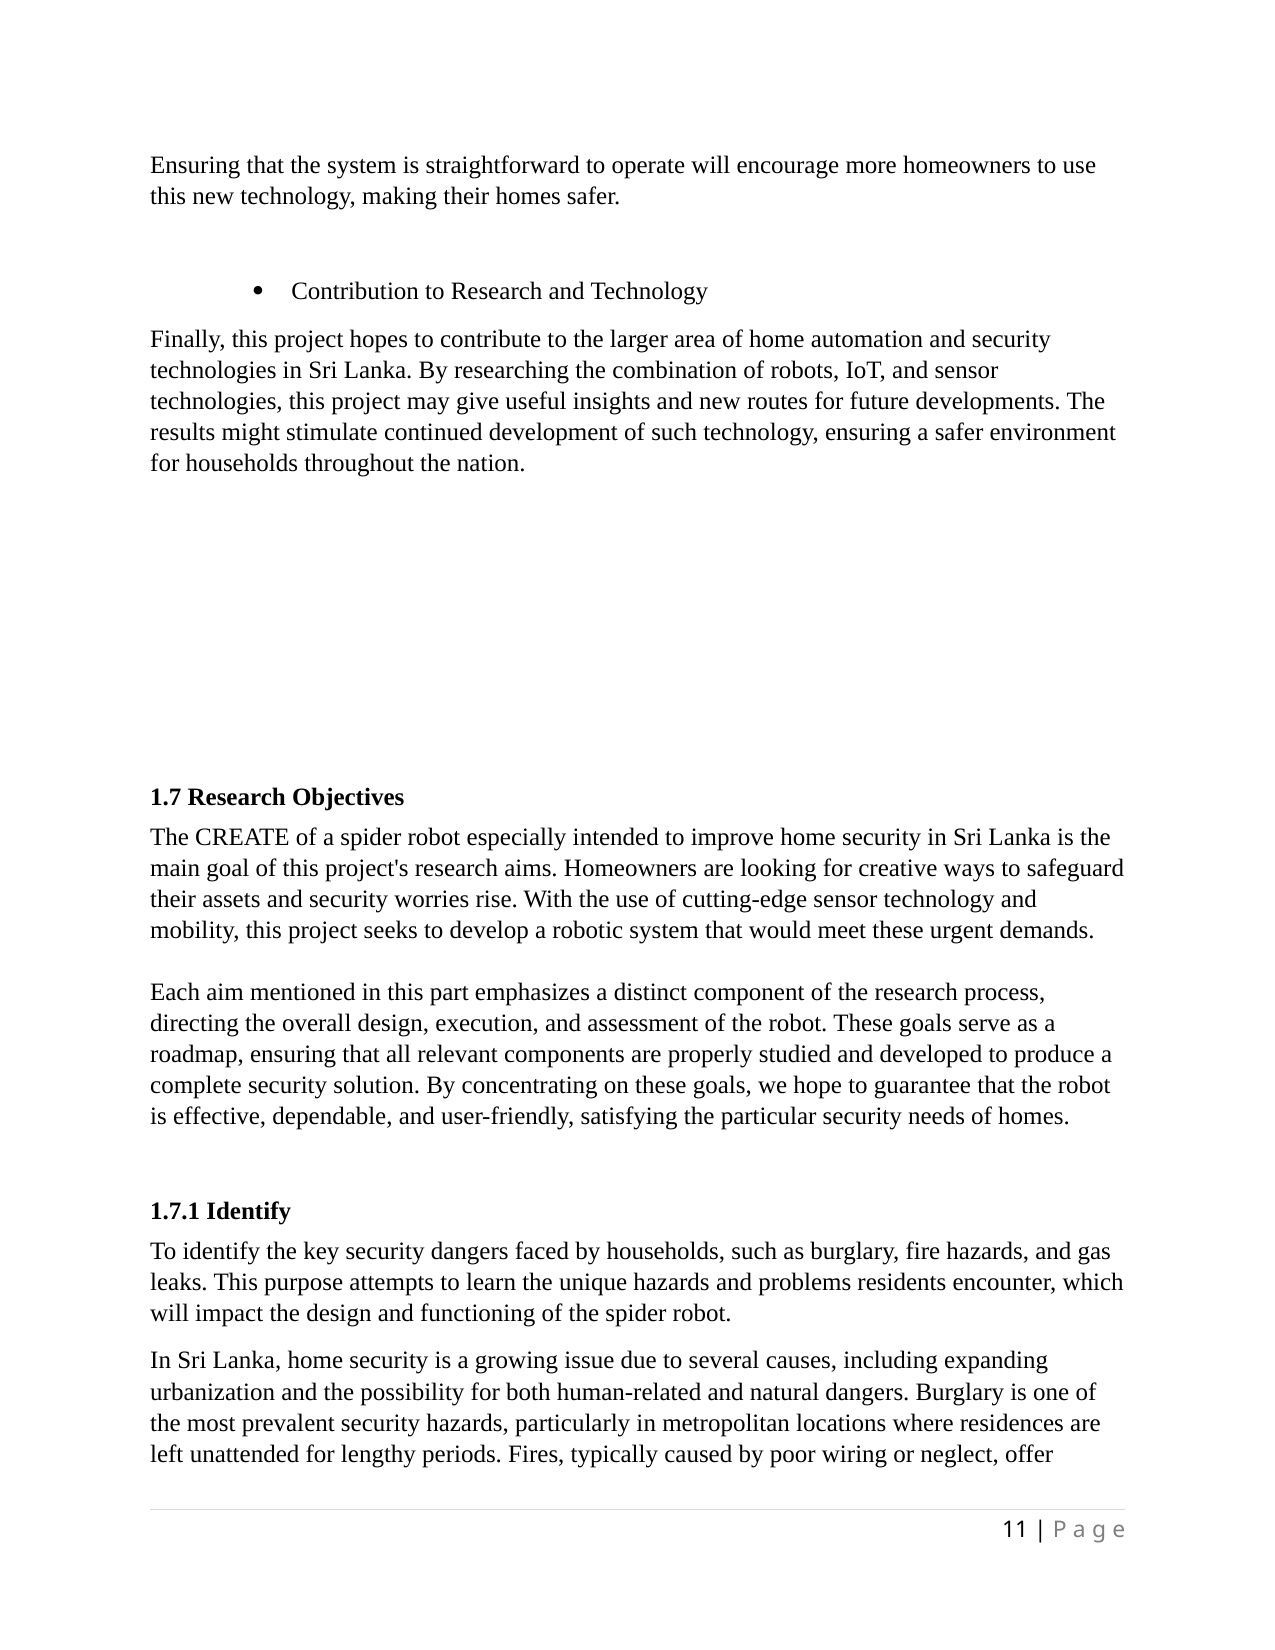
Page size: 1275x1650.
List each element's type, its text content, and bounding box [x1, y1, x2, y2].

subtitle 1.7.1 Identify [150, 1196, 1125, 1225]
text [150, 1346, 1125, 1467]
text The CREATE of a spider robot especially intended to improve home security in Sri Lanka is the main goal of this project's research aims. Homeowners are looking for creative ways to safeguard their assets and security worries rise. With the use of cutting-edge sensor technology and mobility, this project seeks to develop a robotic system that would meet these urgent demands. Each aim mentioned in this part emphasizes a distinct component of the research process, directing the overall design, execution, and assessment of the robot. These goals serve as a roadmap, ensuring that all relevant components are properly studied and developed to produce a complete security solution. By concentrating on these goals, we hope to guarantee that the robot is effective, dependable, and user-friendly, satisfying the particular security needs of homes. [150, 822, 1125, 1130]
text Finally, this project hopes to contribute to the larger area of home automation and security technologies in Sri Lanka. By researching the combination of robots, IoT, and sensor technologies, this project may give useful insights and new routes for future developments. The results might stimulate continued development of such technology, ensuring a safer environment for households throughout the nation. [150, 324, 1125, 477]
text To identify the key security dangers faced by households, such as burglary, fire hazards, and gas leaks. This purpose attempts to learn the unique hazards and problems residents encounter, which will impact the design and functioning of the spider robot. [150, 1236, 1125, 1327]
subtitle 1.7 Research Objectives [150, 782, 1125, 811]
list Contribution to Research and Technology [253, 276, 1125, 305]
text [150, 150, 1125, 210]
